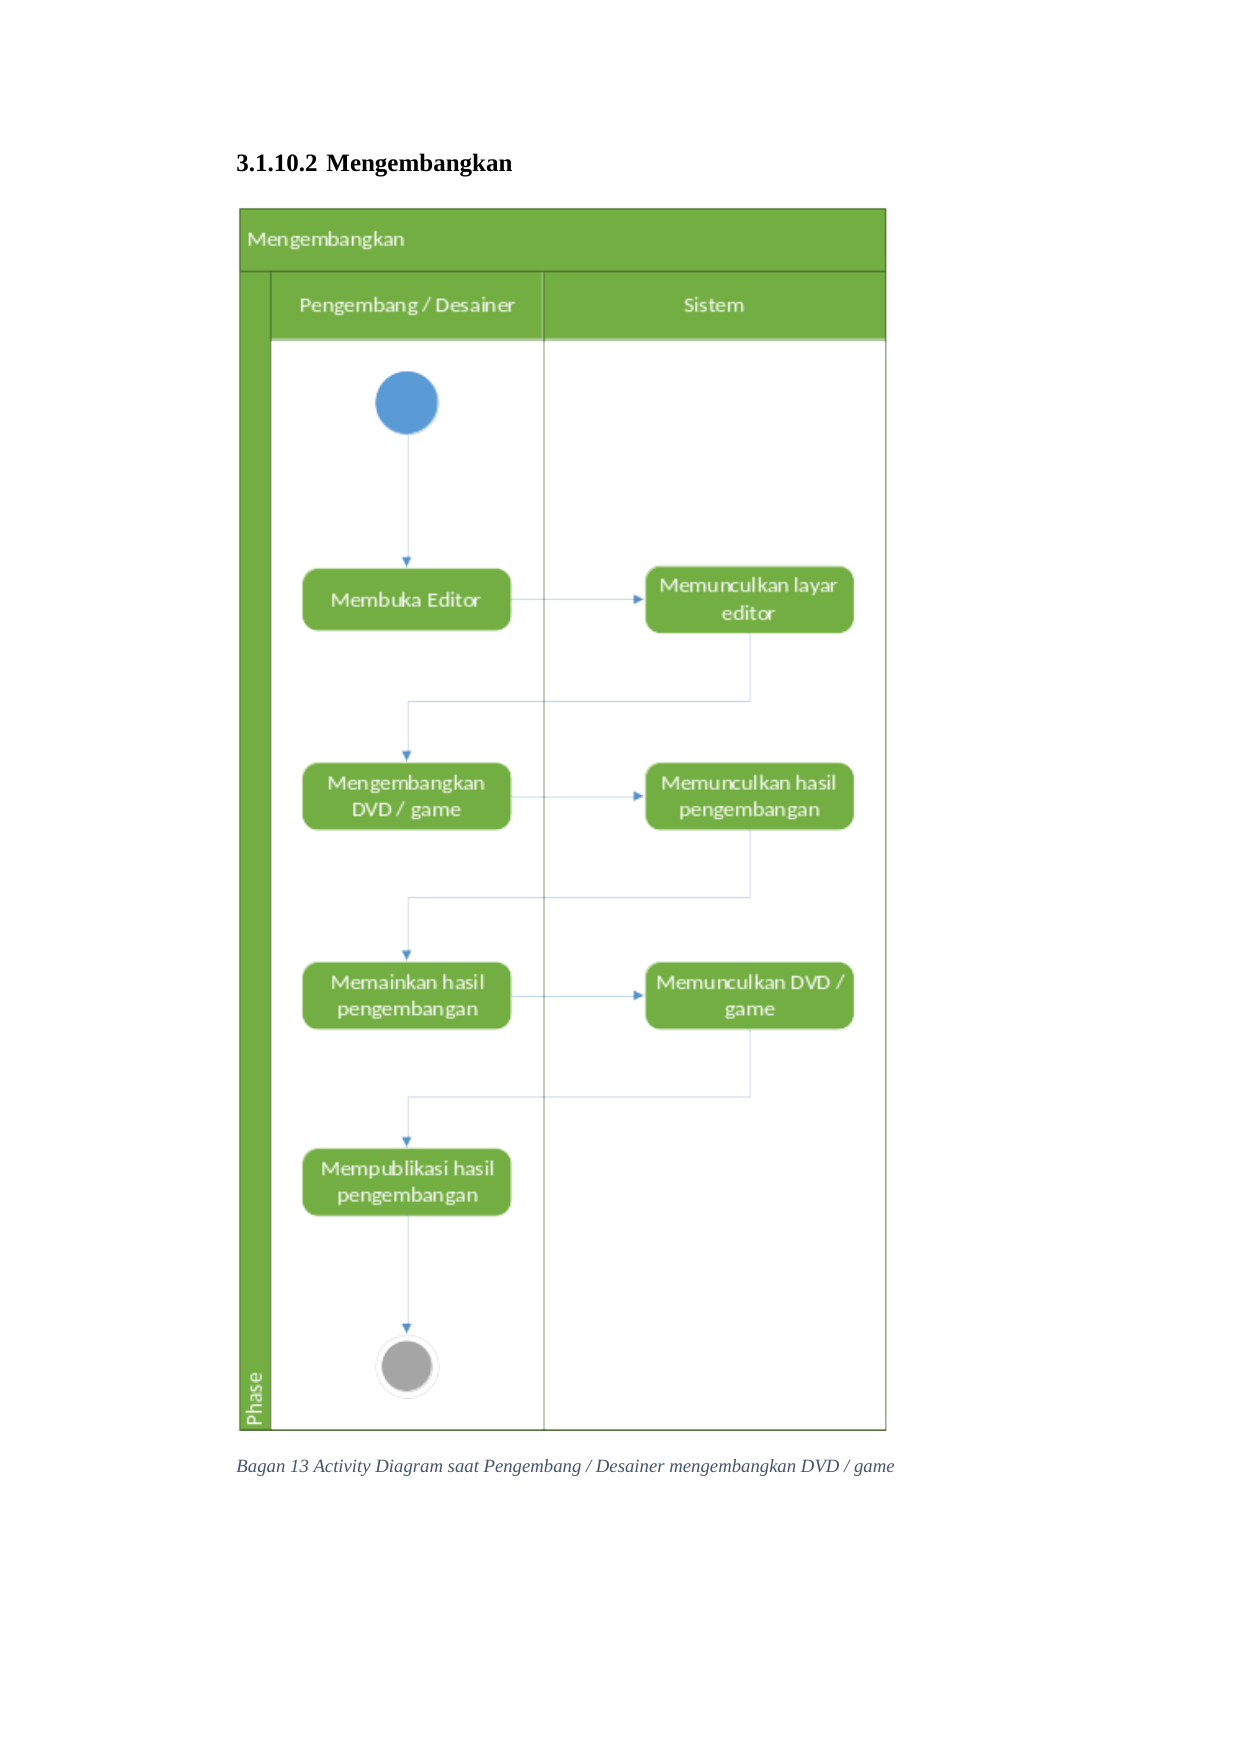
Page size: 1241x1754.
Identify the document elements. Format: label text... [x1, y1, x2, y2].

text Bagan 13 Activity Diagram saat Pengembang / Desainer mengembangkan DVD / game [236, 1455, 1092, 1477]
subtitle Mengembangkan [236, 148, 1092, 176]
